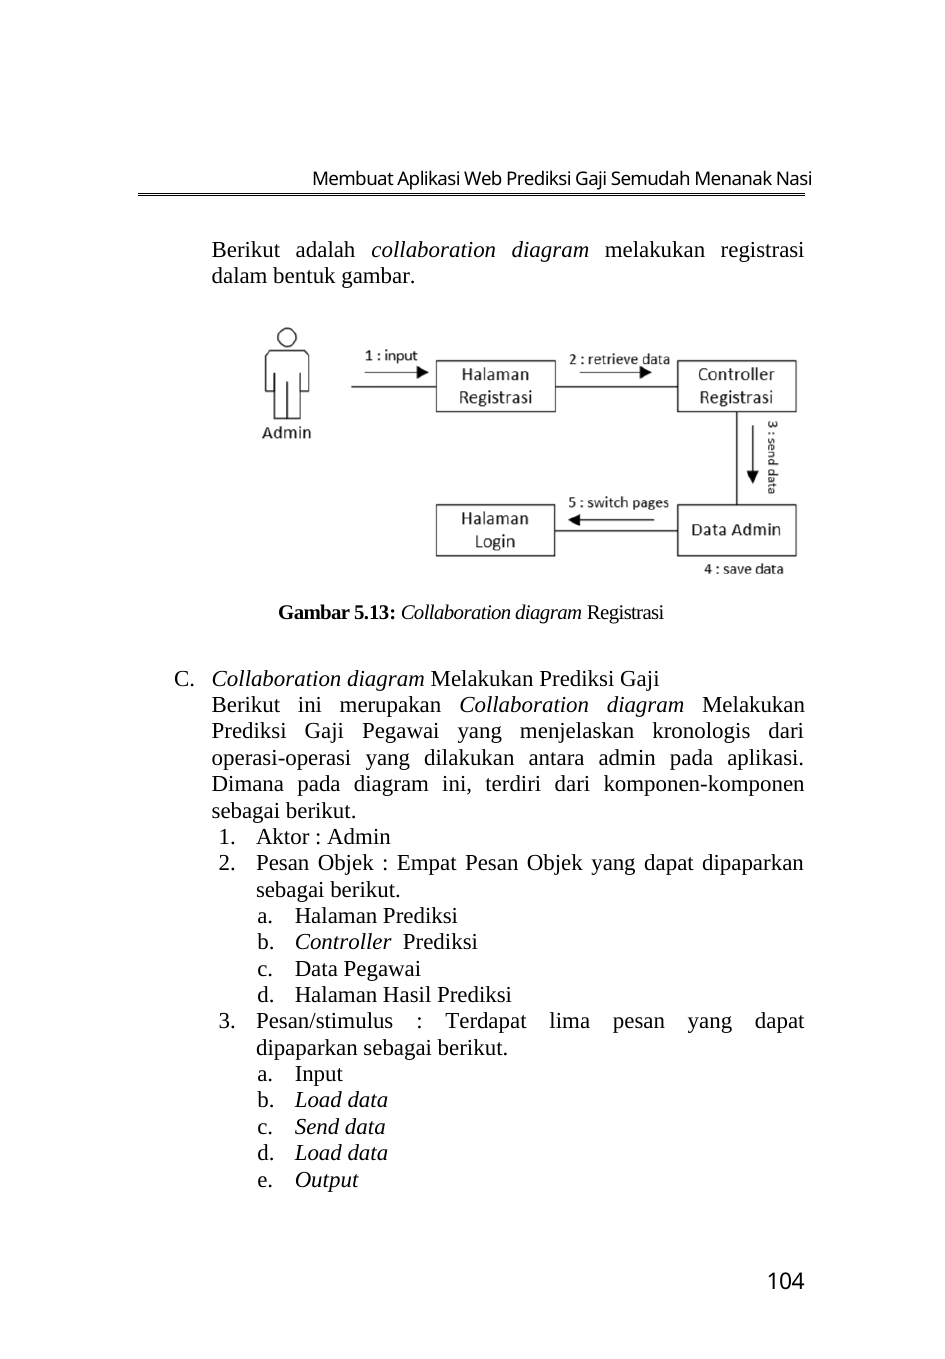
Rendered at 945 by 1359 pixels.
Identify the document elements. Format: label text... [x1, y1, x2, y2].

list Load data [257, 1139, 805, 1166]
list Data Pegawai [257, 955, 805, 981]
picture [248, 317, 810, 579]
list Output [257, 1166, 805, 1192]
list Pesan Objek : Empat Pesan Objek yang dapat dipaparkan sebagai berikut. [218, 849, 805, 902]
list Collaboration diagram Melakukan Prediksi Gaji [174, 665, 805, 691]
list Send data [257, 1113, 805, 1139]
list Load data [257, 1087, 805, 1113]
list Halaman Hasil Prediksi [257, 981, 805, 1007]
list Halaman Prediksi [257, 902, 805, 928]
list Aktor : Admin [218, 823, 805, 849]
text Gambar 5.13: Collaboration diagram Registrasi [138, 599, 805, 624]
list Input [257, 1060, 805, 1087]
list Pesan/stimulus : Terdapat lima pesan yang dapat dipaparkan sebagai berikut. [218, 1007, 805, 1060]
list Berikut ini merupakan Collaboration diagram Melakukan Prediksi Gaji Pegawai yang menjelaskan kronologis dari operasi-operasi yang dilakukan antara admin pada aplikasi. Dimana pada diagram ini, terdiri dari komponen-komponen sebagai berikut. [211, 691, 805, 823]
list Berikut adalah collaboration diagram melakukan registrasi dalam bentuk gambar. [211, 236, 805, 289]
list Controller Prediksi [257, 928, 805, 955]
